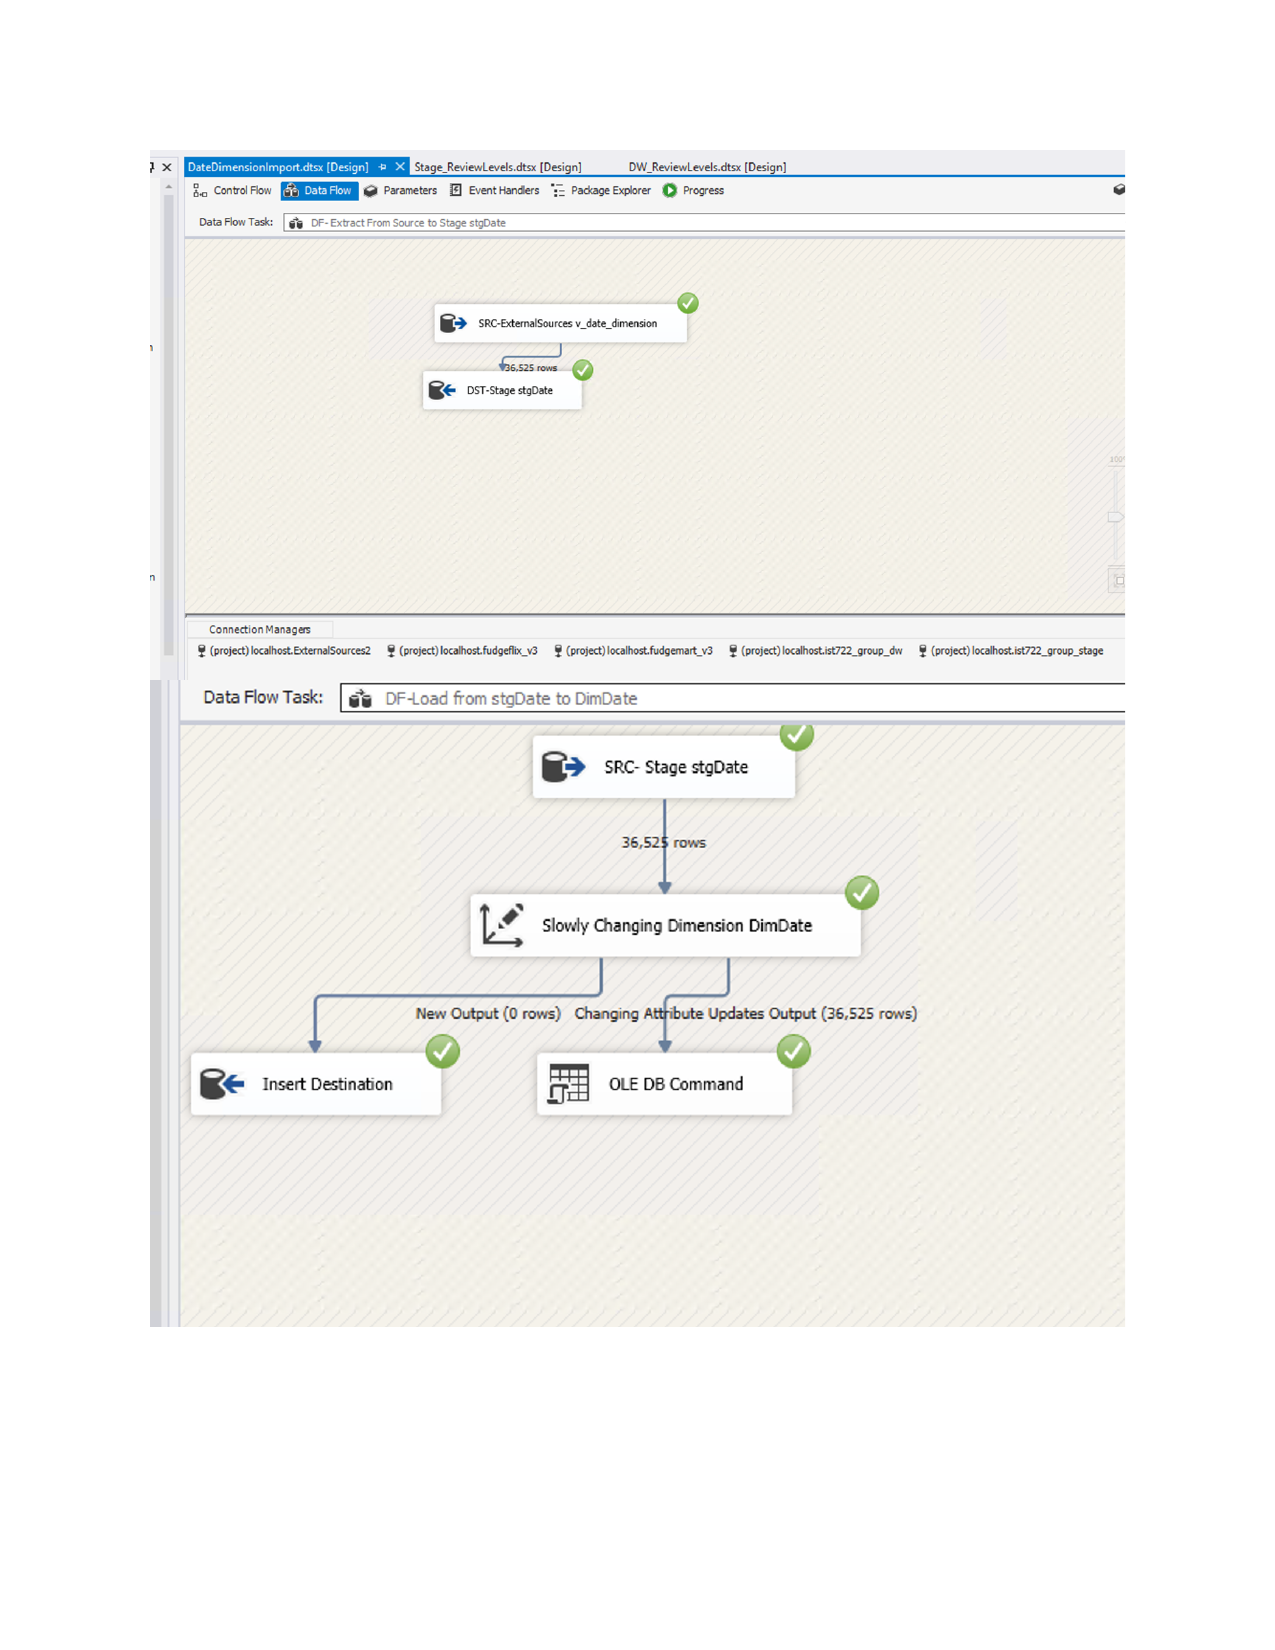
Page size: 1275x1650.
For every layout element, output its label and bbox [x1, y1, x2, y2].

picture [150, 150, 1125, 1327]
